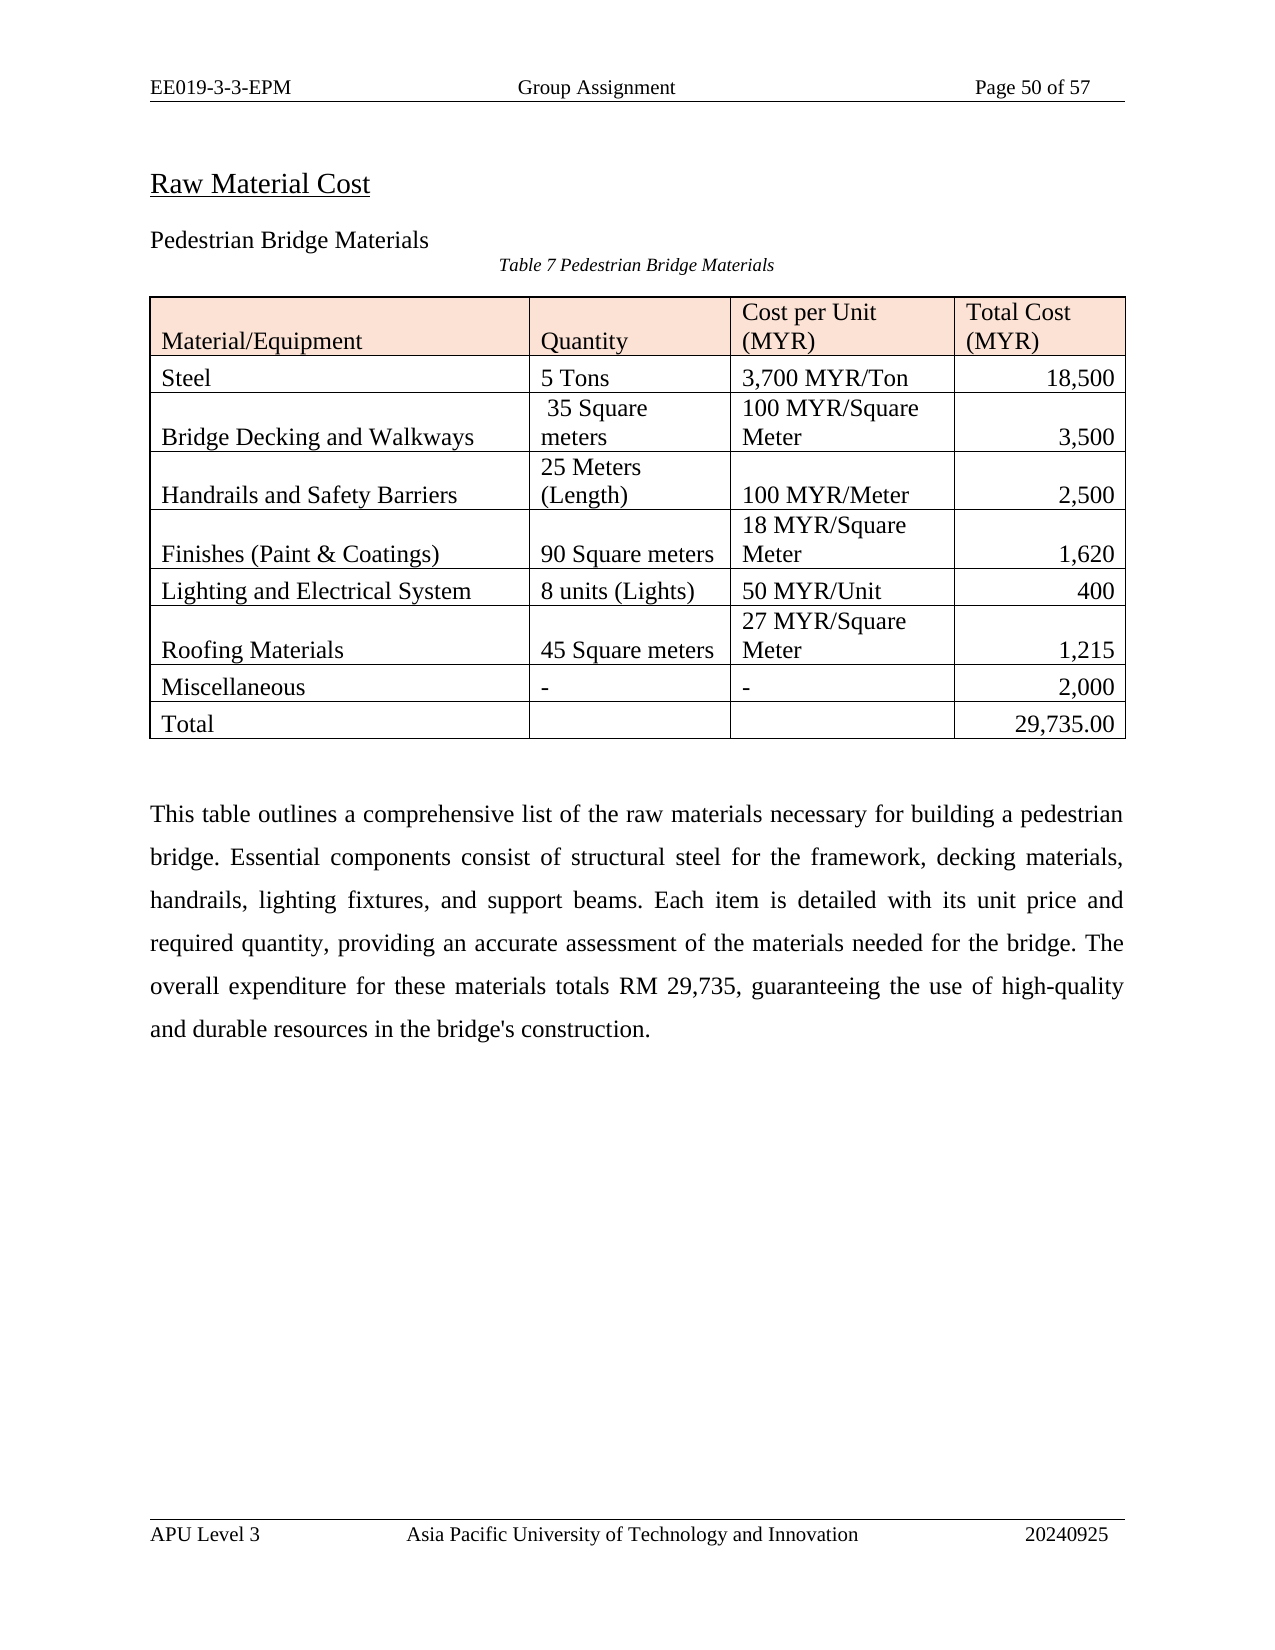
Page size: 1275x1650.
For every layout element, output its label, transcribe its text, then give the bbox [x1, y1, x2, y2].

table_cell - [530, 665, 730, 701]
table_cell Lighting and Electrical System [151, 569, 529, 605]
table_cell 18 MYR/Square Meter [731, 510, 954, 568]
table_cell 27 MYR/Square Meter [731, 606, 954, 663]
table_cell 25 Meters (Length) [530, 452, 730, 509]
table_header Quantity [530, 298, 730, 355]
table_header Material/Equipment [151, 298, 529, 355]
table_cell [731, 702, 954, 738]
table_cell Handrails and Safety Barriers [151, 452, 529, 509]
table_cell 100 MYR/Square Meter [731, 393, 954, 451]
table_cell 3,500 [955, 393, 1125, 451]
table_cell 18,500 [955, 356, 1125, 392]
table_cell 35 Square meters [530, 393, 730, 451]
table_header Total Cost (MYR) [955, 298, 1125, 355]
table_cell 90 Square meters [530, 510, 730, 568]
text Pedestrian Bridge Materials [150, 225, 1125, 254]
table_cell - [731, 665, 954, 701]
table_cell 45 Square meters [530, 606, 730, 663]
text Table 7 Pedestrian Bridge Materials [150, 254, 1125, 276]
table_cell Bridge Decking and Walkways [151, 393, 529, 451]
table_cell 1,620 [955, 510, 1125, 568]
table_cell 8 units (Lights) [530, 569, 730, 605]
table_cell 2,000 [955, 665, 1125, 701]
table_cell Steel [151, 356, 529, 392]
table_cell Finishes (Paint & Coatings) [151, 510, 529, 568]
table_cell 400 [955, 569, 1125, 605]
table_cell 5 Tons [530, 356, 730, 392]
table_cell 3,700 MYR/Ton [731, 356, 954, 392]
table_cell Roofing Materials [151, 606, 529, 663]
table_cell 1,215 [955, 606, 1125, 663]
table_cell 29,735.00 [955, 702, 1125, 738]
table_header Cost per Unit (MYR) [731, 298, 954, 355]
subtitle Raw Material Cost [150, 167, 1125, 200]
text This table outlines a comprehensive list of the raw materials necessary for building a pedestrian bridge. Essential components consist of structural steel for the framework, decking materials, handrails, lighting fixtures, and support beams. Each item is detailed with its unit price and required quantity, providing an accurate assessment of the materials needed for the bridge. The overall expenditure for these materials totals RM 29,735, guaranteeing the use of high-quality and durable resources in the bridge's construction. [150, 799, 1125, 1043]
table_cell 2,500 [955, 452, 1125, 509]
table_cell 50 MYR/Unit [731, 569, 954, 605]
table_cell 100 MYR/Meter [731, 452, 954, 509]
table_cell [530, 702, 730, 738]
table_cell Miscellaneous [151, 665, 529, 701]
table_cell Total [151, 702, 529, 738]
